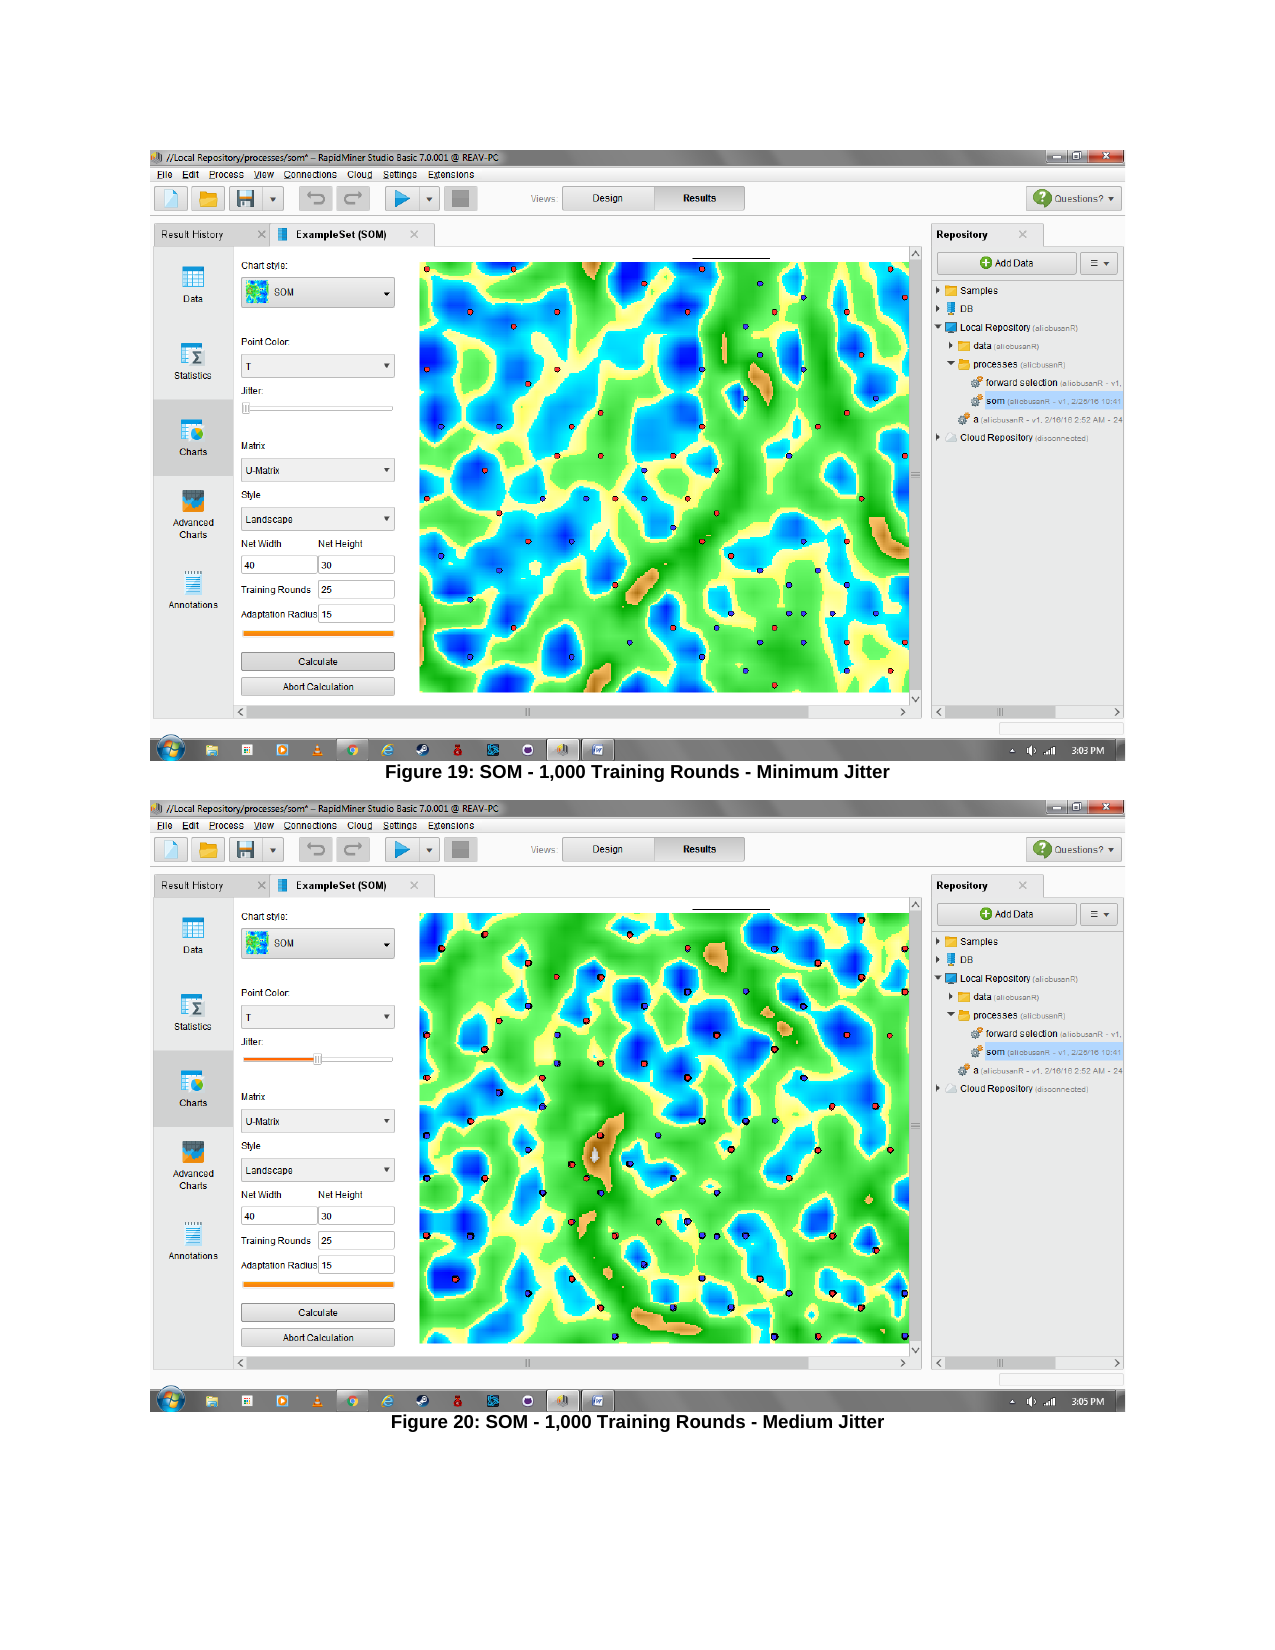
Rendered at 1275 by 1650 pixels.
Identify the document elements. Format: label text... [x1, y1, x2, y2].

picture [150, 150, 1125, 761]
picture [150, 800, 1125, 1412]
text Figure 20: SOM - 1,000 Training Rounds - Medium Jitter [150, 1412, 1125, 1433]
text Figure 19: SOM - 1,000 Training Rounds - Minimum Jitter [150, 761, 1125, 782]
